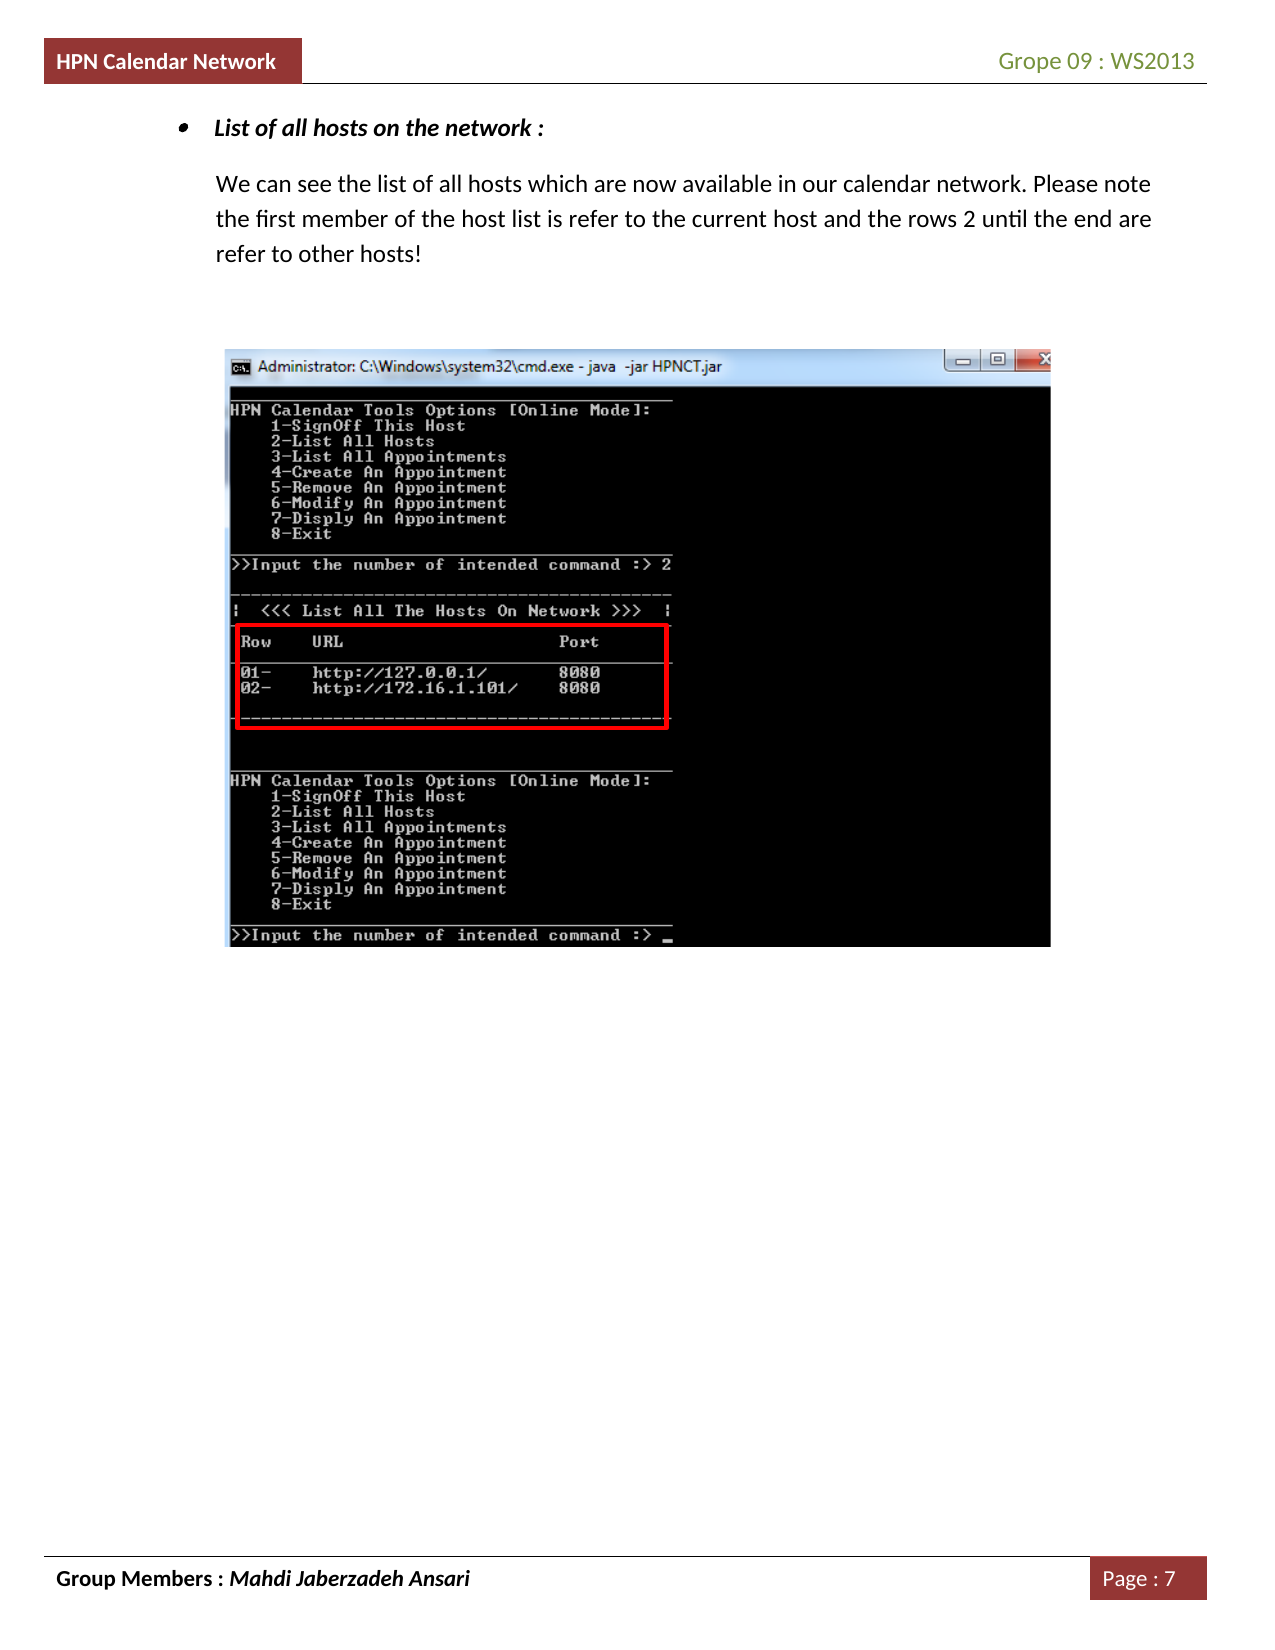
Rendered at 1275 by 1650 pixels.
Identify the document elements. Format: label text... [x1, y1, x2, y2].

list List of all hosts on the network : [177, 112, 1219, 143]
text We can see the list of all hosts which are now available in our calendar network. Please note the first member of the host list is refer to the current host and the rows 2 until the end are refer to other hosts! [216, 168, 1153, 268]
picture [224, 349, 1051, 947]
